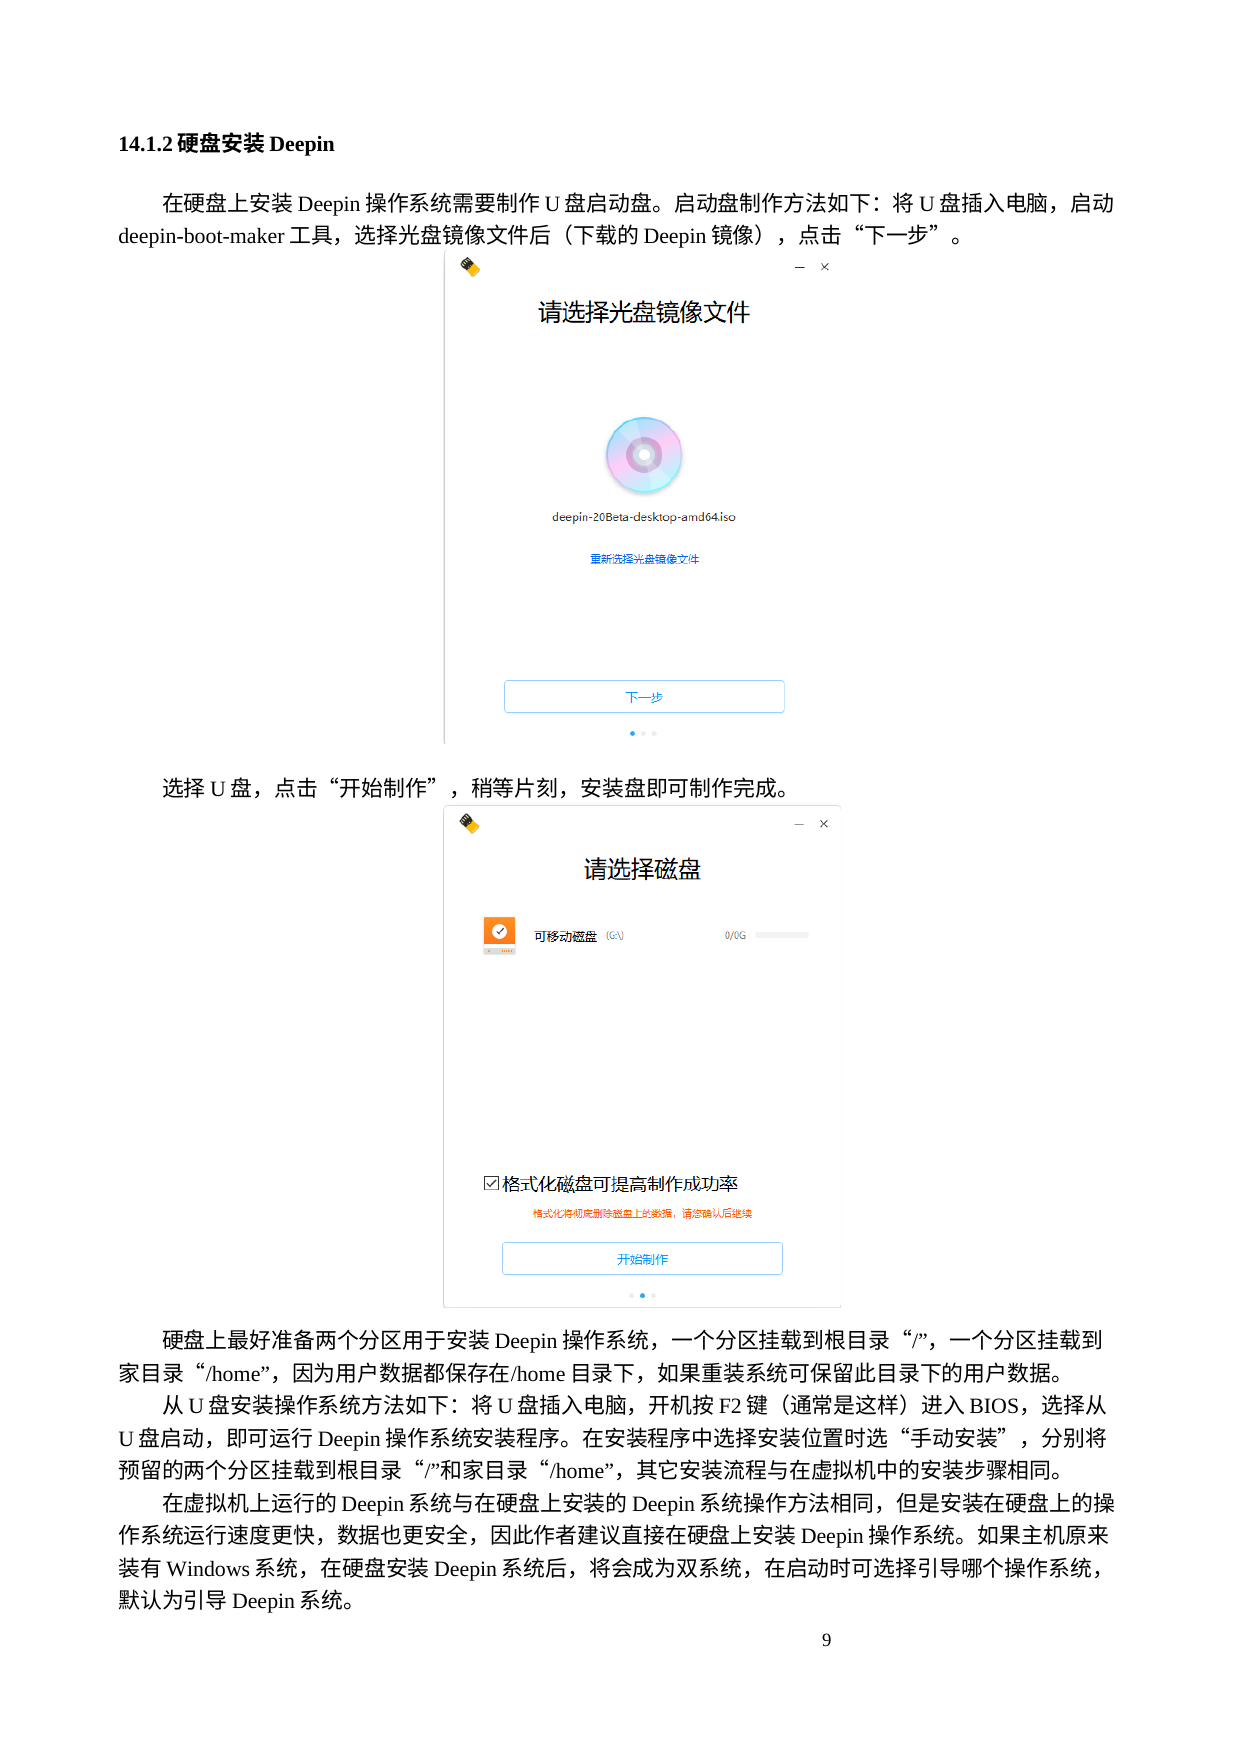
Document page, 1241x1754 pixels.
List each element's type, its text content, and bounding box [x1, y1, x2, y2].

text 在虚拟机上运行的Deepin系统与在硬盘上安装的Deepin系统操作方法相同，但是安装在硬盘上的操作系统运行速度更快，数据也更安全，因此作者建议直接在硬盘上安装Deepin操作系统。如果主机原来装有Windows系统，在硬盘安装Deepin系统后，将会成为双系统，在启动时可选择引导哪个操作系统，默认为引导Deepin系统。 [118, 1486, 1122, 1616]
text 从U盘安装操作系统方法如下：将U盘插入电脑，开机按F2键（通常是这样）进入BIOS，选择从U盘启动，即可运行Deepin操作系统安装程序。在安装程序中选择安装位置时选“手动安装”，分别将预留的两个分区挂载到根目录“/”和家目录“/home”，其它安装流程与在虚拟机中的安装步骤相同。 [118, 1388, 1122, 1486]
text 硬盘上最好准备两个分区用于安装Deepin操作系统，一个分区挂载到根目录“/”，一个分区挂载到家目录“/home”，因为用户数据都保存在/home目录下，如果重装系统可保留此目录下的用户数据。 [118, 1323, 1122, 1388]
picture [443, 803, 842, 1308]
subtitle 14.1.2硬盘安装Deepin [118, 126, 1122, 158]
list 选择U盘，点击“开始制作”，稍等片刻，安装盘即可制作完成。 [118, 771, 1122, 803]
picture [442, 250, 842, 744]
text 在硬盘上安装Deepin操作系统需要制作U盘启动盘。启动盘制作方法如下：将U盘插入电脑，启动deepin-boot-maker工具，选择光盘镜像文件后（下载的Deepin镜像），点击“下一步”。 [118, 186, 1122, 251]
